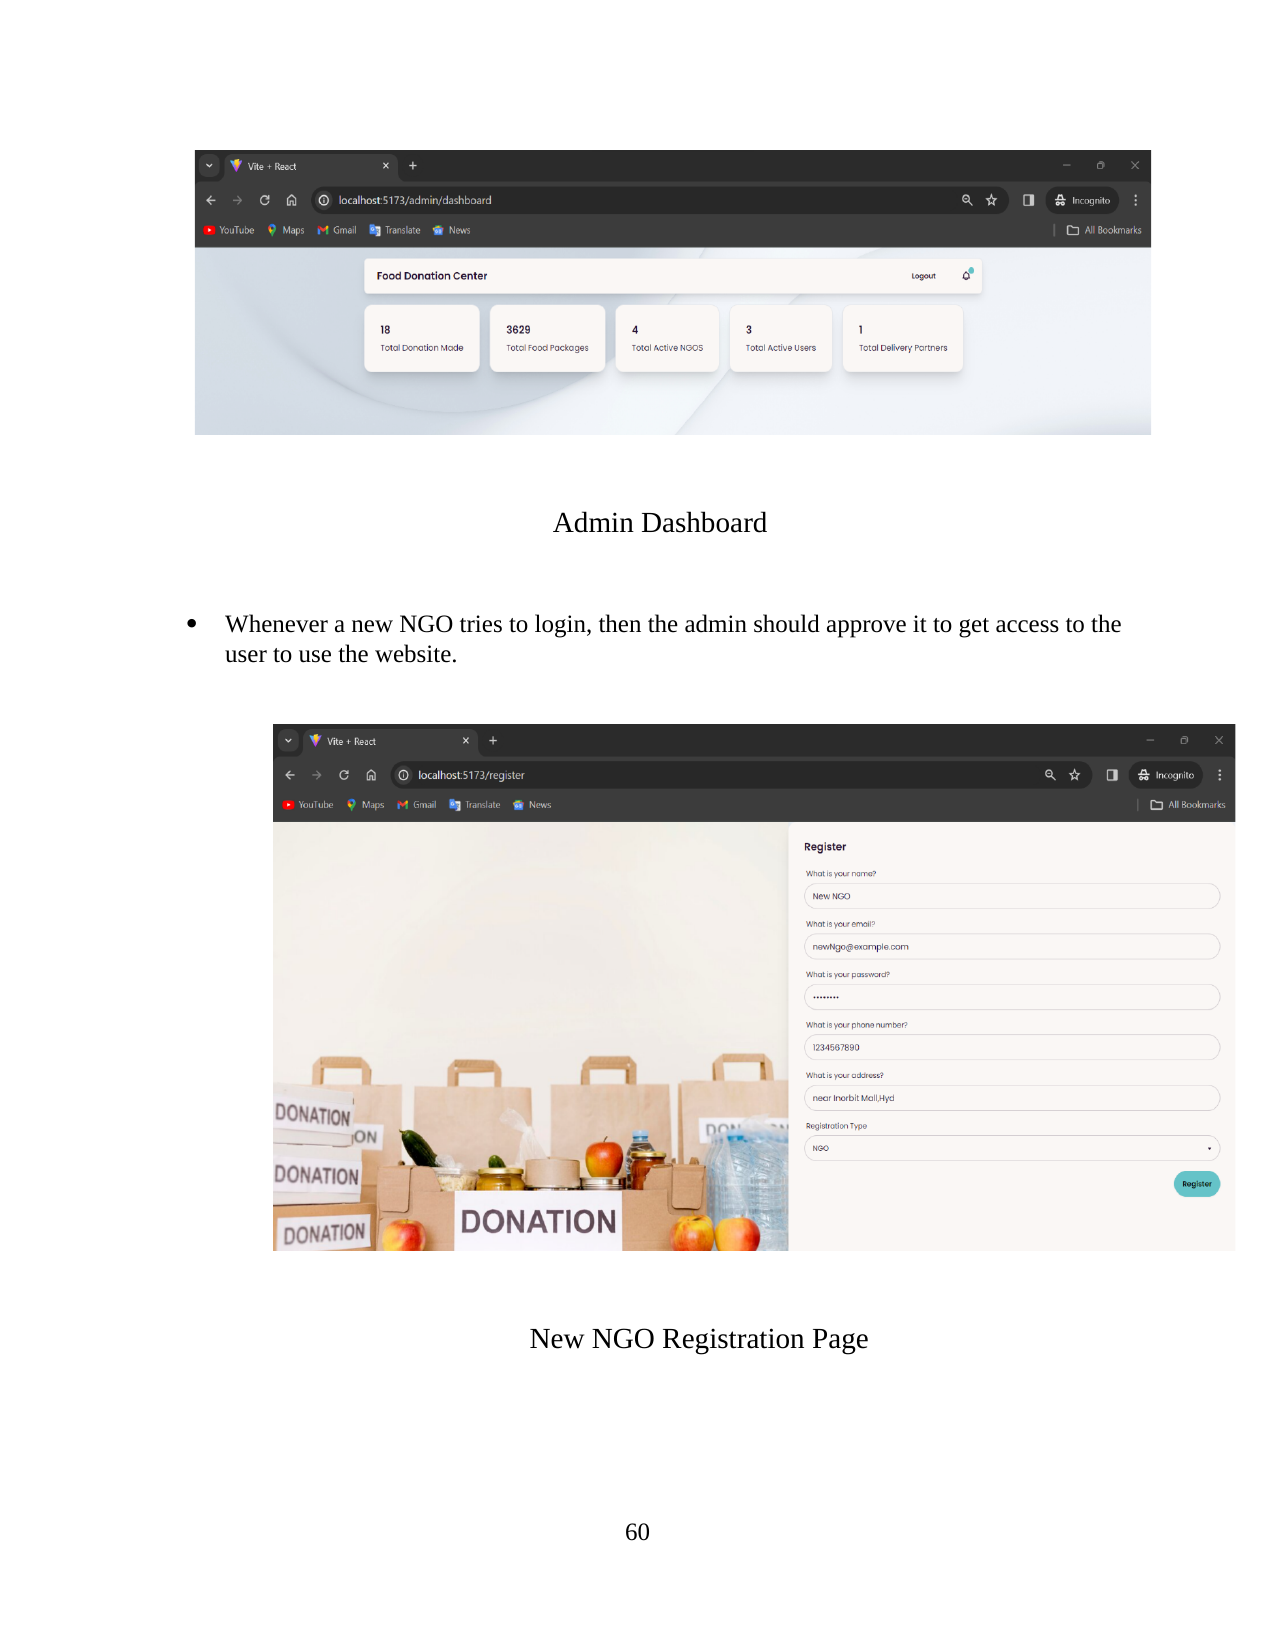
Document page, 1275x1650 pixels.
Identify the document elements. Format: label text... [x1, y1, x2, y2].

list Admin Dashboard [195, 505, 1125, 538]
list New NGO Registration Page [273, 1321, 1125, 1354]
picture [273, 724, 1236, 1251]
picture [194, 150, 1152, 435]
list Whenever a new NGO tries to login, then the admin should approve it to get access to the user to use the website. [187, 609, 1125, 668]
